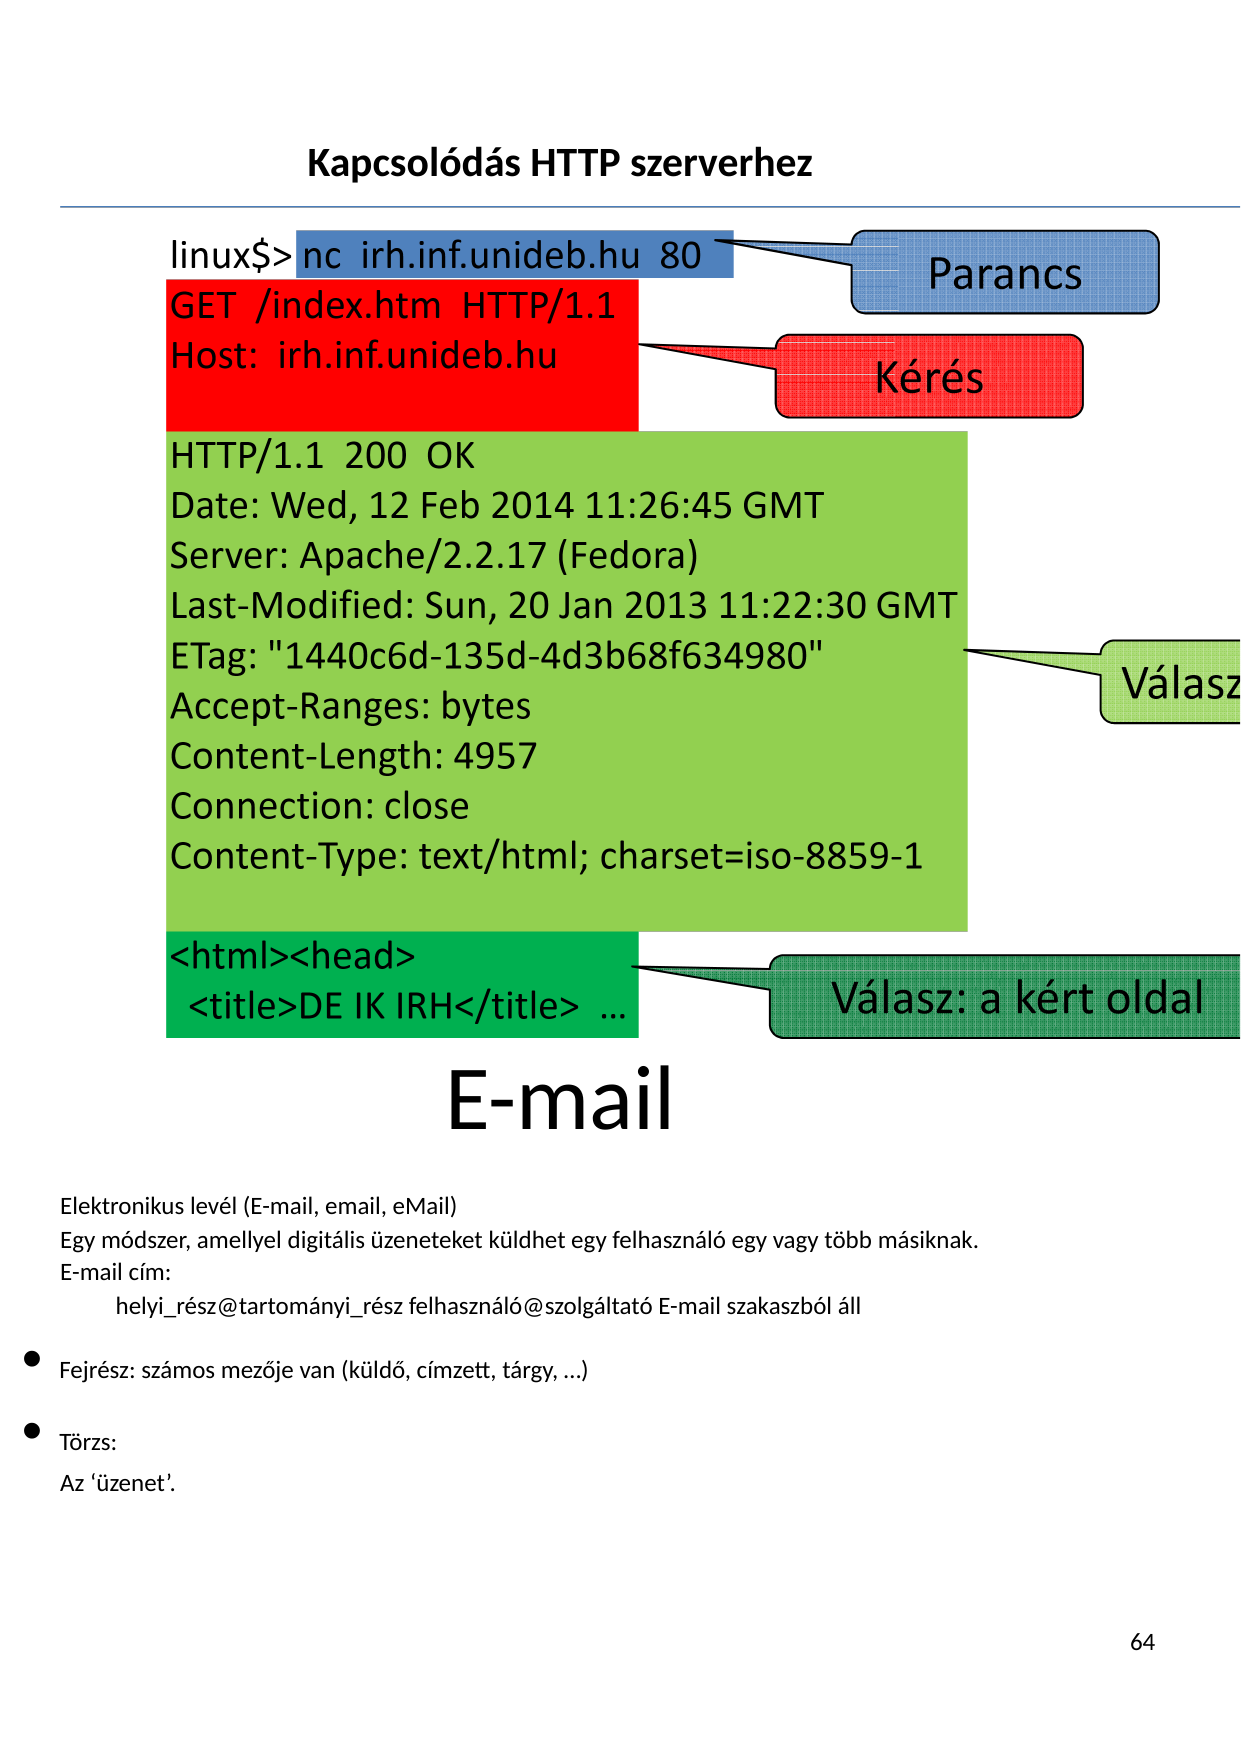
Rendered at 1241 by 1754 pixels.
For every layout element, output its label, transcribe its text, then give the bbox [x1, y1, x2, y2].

text E-mail cím: [59, 1256, 1062, 1286]
picture [59, 205, 1241, 1039]
text Az ‘üzenet’. [59, 1468, 1062, 1498]
text Elektronikus levél (E-mail, email, eMail) [59, 1191, 1062, 1221]
list Fejrész: számos mezője van (küldő, címzett, tárgy, …) [22, 1324, 1062, 1391]
text Egy módszer, amellyel digitális üzeneteket küldhet egy felhasználó egy vagy több másiknak. [59, 1224, 1062, 1255]
list Törzs: [22, 1396, 1062, 1463]
text helyi_rész@tartományi_rész felhasználó@szolgáltató E-mail szakaszból áll [59, 1290, 1062, 1321]
text E-mail [58, 1041, 1062, 1152]
subtitle Kapcsolódás HTTP szerverhez [58, 136, 1062, 187]
